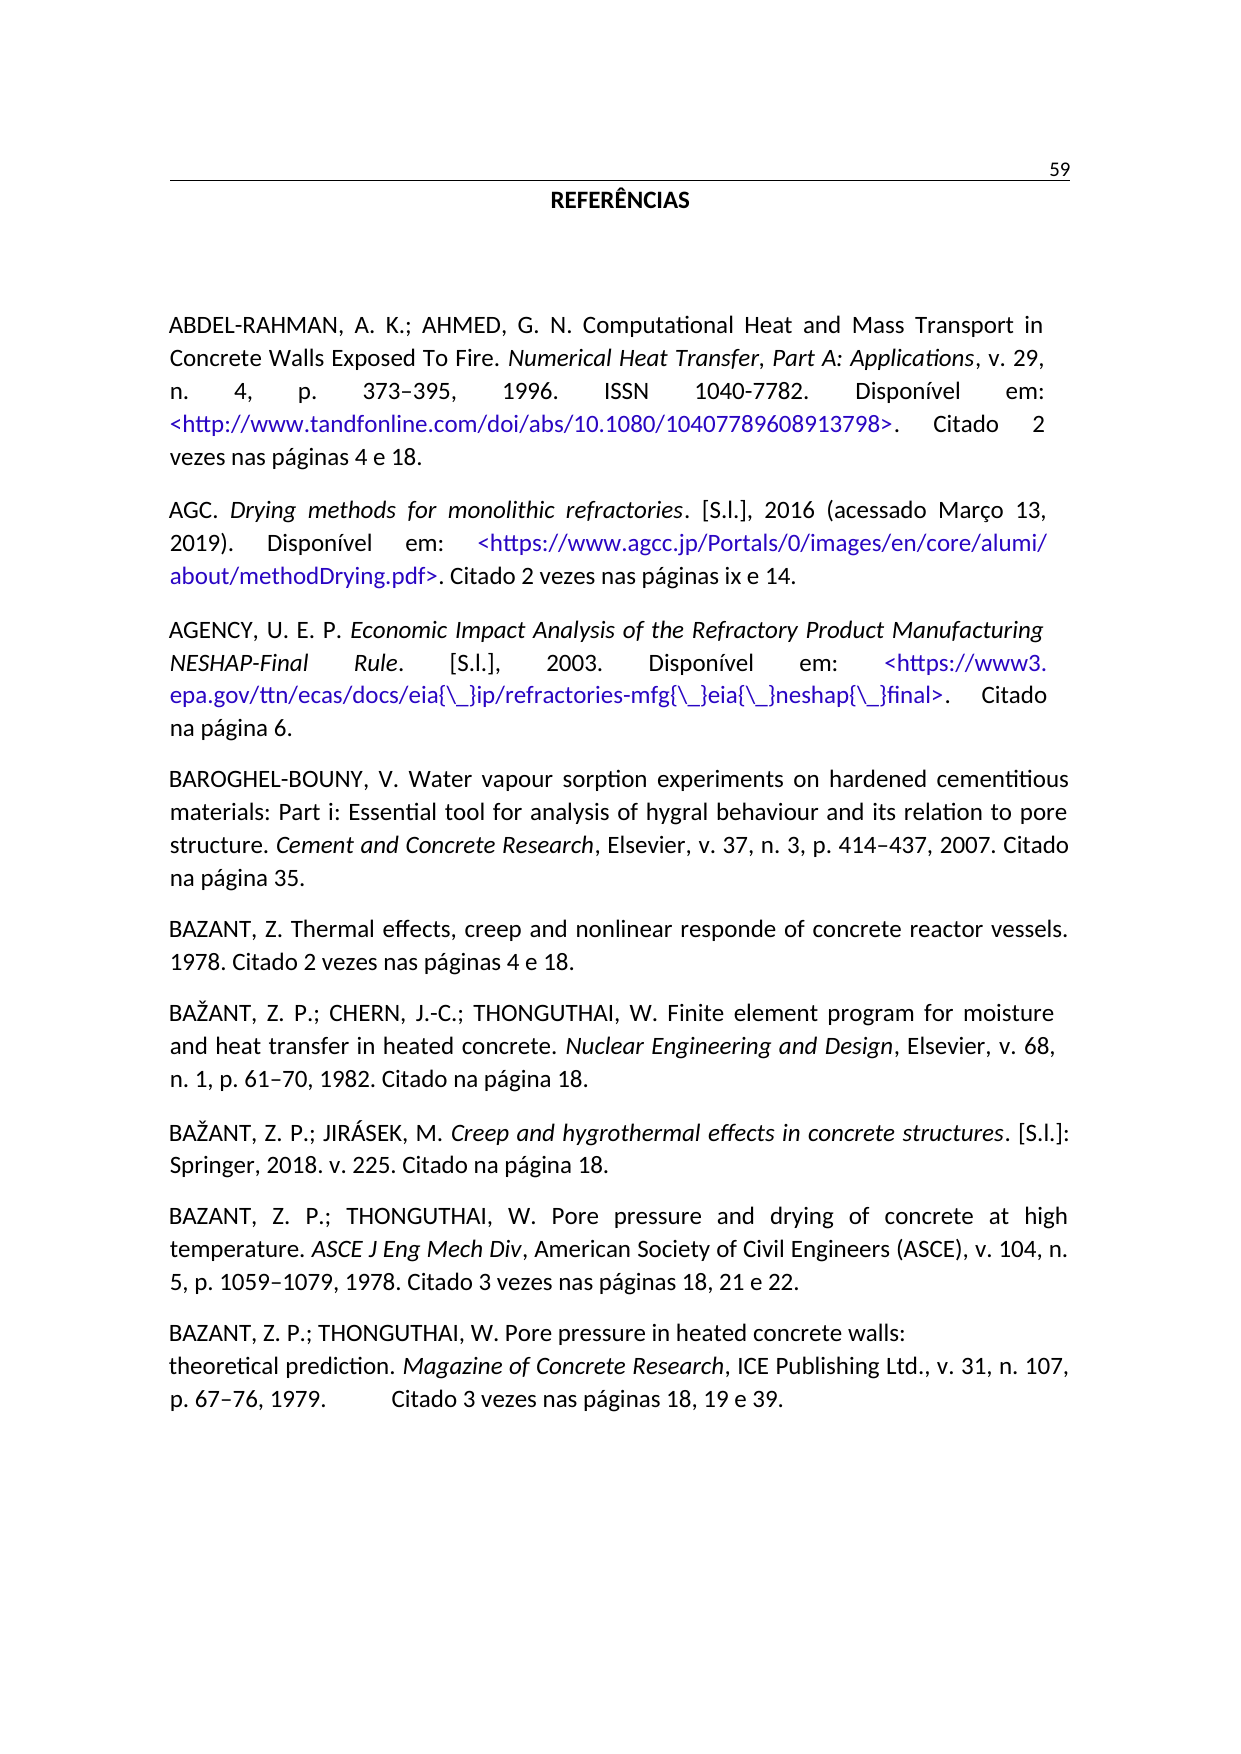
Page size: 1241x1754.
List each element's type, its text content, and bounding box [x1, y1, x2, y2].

text AGC. Drying methods for monolithic refractories. [S.l.], 2016 (acessado Março 13, 2019). Disponível em: <https://www.agcc.jp/Portals/0/images/en/core/alumi/ about/methodDrying.pdf>. Citado 2 vezes nas páginas ix e 14. [168, 494, 1047, 591]
text BAZANT, Z. P.; THONGUTHAI, W. Pore pressure in heated concrete walls: [168, 1317, 1070, 1348]
subtitle REFERÊNCIAS [202, 184, 1038, 215]
text BAŽANT, Z. P.; JIRÁSEK, M. Creep and hygrothermal effects in concrete structures. [S.l.]: Springer, 2018. v. 225. Citado na página 18. [168, 1117, 1070, 1180]
text BAŽANT, Z. P.; CHERN, J.-C.; THONGUTHAI, W. Finite element program for moisture and heat transfer in heated concrete. Nuclear Engineering and Design, Elsevier, v. 68, n. 1, p. 61–70, 1982. Citado na página 18. [168, 997, 1056, 1094]
text BAROGHEL-BOUNY, V. Water vapour sorption experiments on hardened cementitious materials: Part i: Essential tool for analysis of hygral behaviour and its relation to pore structure. Cement and Concrete Research, Elsevier, v. 37, n. 3, p. 414–437, 2007. Citado na página 35. [168, 764, 1070, 893]
text BAZANT, Z. P.; THONGUTHAI, W. Pore pressure and drying of concrete at high temperature. ASCE J Eng Mech Div, American Society of Civil Engineers (ASCE), v. 104, n. 5, p. 1059–1079, 1978. Citado 3 vezes nas páginas 18, 21 e 22. [168, 1200, 1070, 1297]
text AGENCY, U. E. P. Economic Impact Analysis of the Refractory Product Manufacturing NESHAP-Final Rule. [S.l.], 2003. Disponível em: <https://www3. epa.gov/ttn/ecas/docs/eia{\_}ip/refractories-mfg{\_}eia{\_}neshap{\_}final>. Citado na página 6. [168, 614, 1047, 743]
text BAZANT, Z. Thermal effects, creep and nonlinear responde of concrete reactor vessels. 1978. Citado 2 vezes nas páginas 4 e 18. [168, 913, 1070, 977]
text ABDEL-RAHMAN, A. K.; AHMED, G. N. Computational Heat and Mass Transport in Concrete Walls Exposed To Fire. Numerical Heat Transfer, Part A: Applications, v. 29, n. 4, p. 373–395, 1996. ISSN 1040-7782. Disponível em: <http://www.tandfonline.com/doi/abs/10.1080/10407789608913798>. Citado 2 vezes nas páginas 4 e 18. [168, 309, 1045, 471]
text theoretical prediction. Magazine of Concrete Research, ICE Publishing Ltd., v. 31, n. 107, p. 67–76, 1979. Citado 3 vezes nas páginas 18, 19 e 39. [168, 1350, 1070, 1413]
